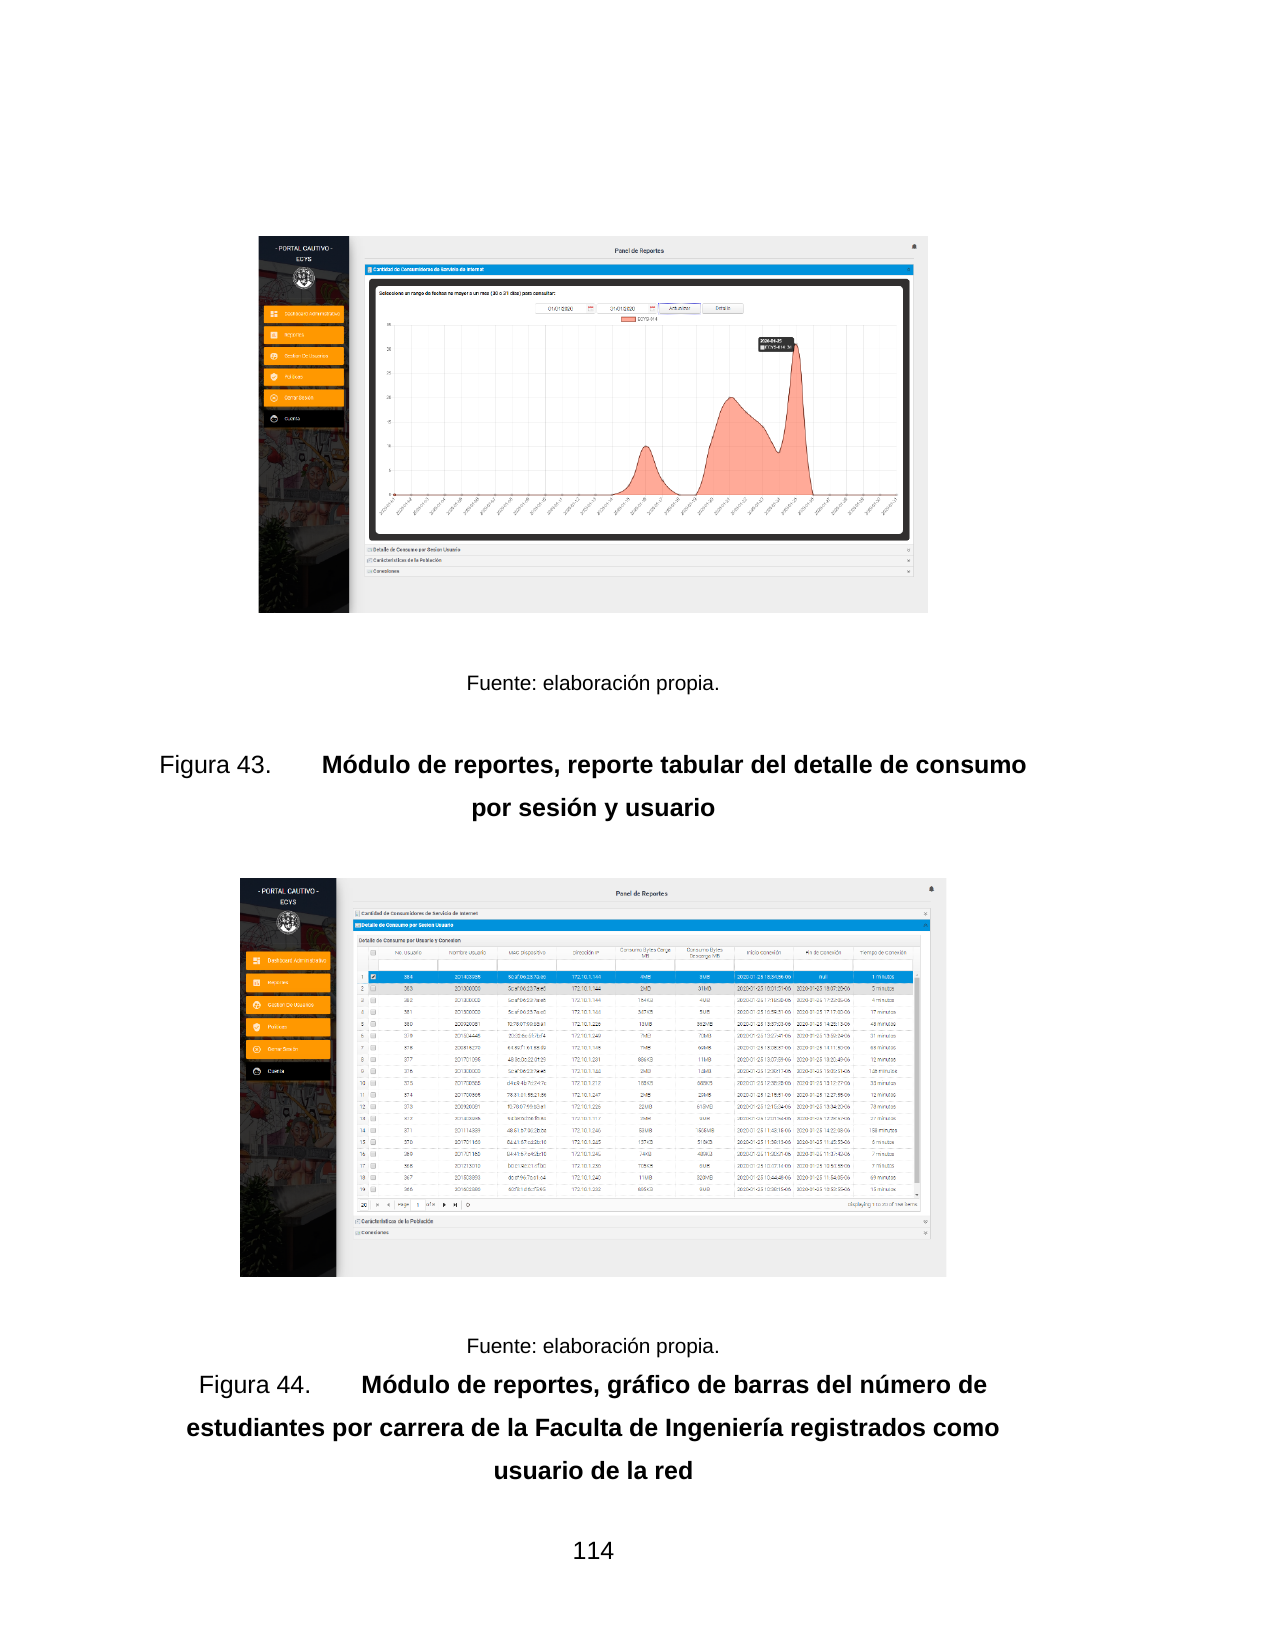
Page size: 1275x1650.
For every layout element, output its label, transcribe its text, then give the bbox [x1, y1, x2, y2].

text Fuente: elaboración propia. [148, 671, 1039, 694]
picture [240, 878, 947, 1277]
text Módulo de reportes, reporte tabular del detalle de consumo por sesión y usuario [148, 749, 1039, 821]
text Módulo de reportes, gráfico de barras del número de estudiantes por carrera de la Faculta de Ingeniería registrados como usuario de la red [148, 1370, 1039, 1485]
picture [258, 236, 928, 613]
text Fuente: elaboración propia. [148, 1334, 1039, 1358]
